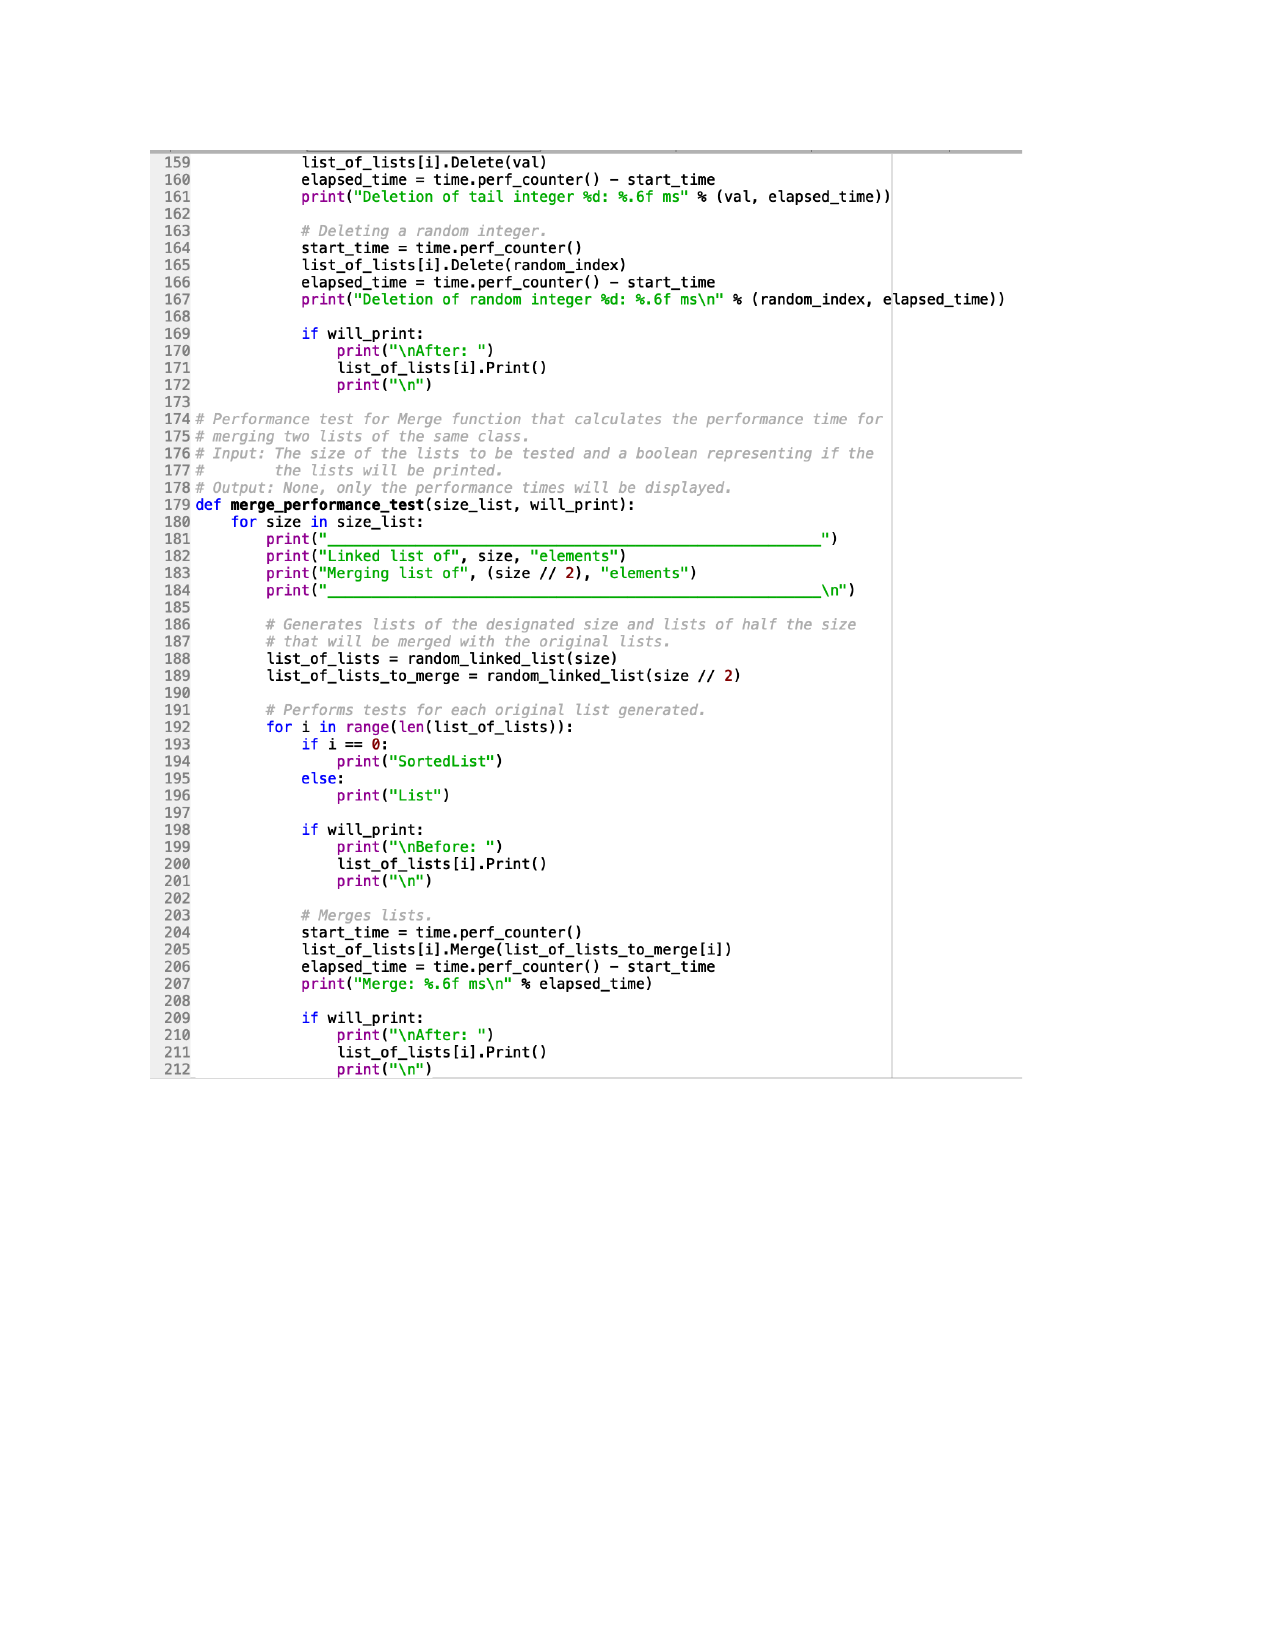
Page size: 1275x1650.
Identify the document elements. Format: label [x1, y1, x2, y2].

picture [150, 150, 1023, 1079]
